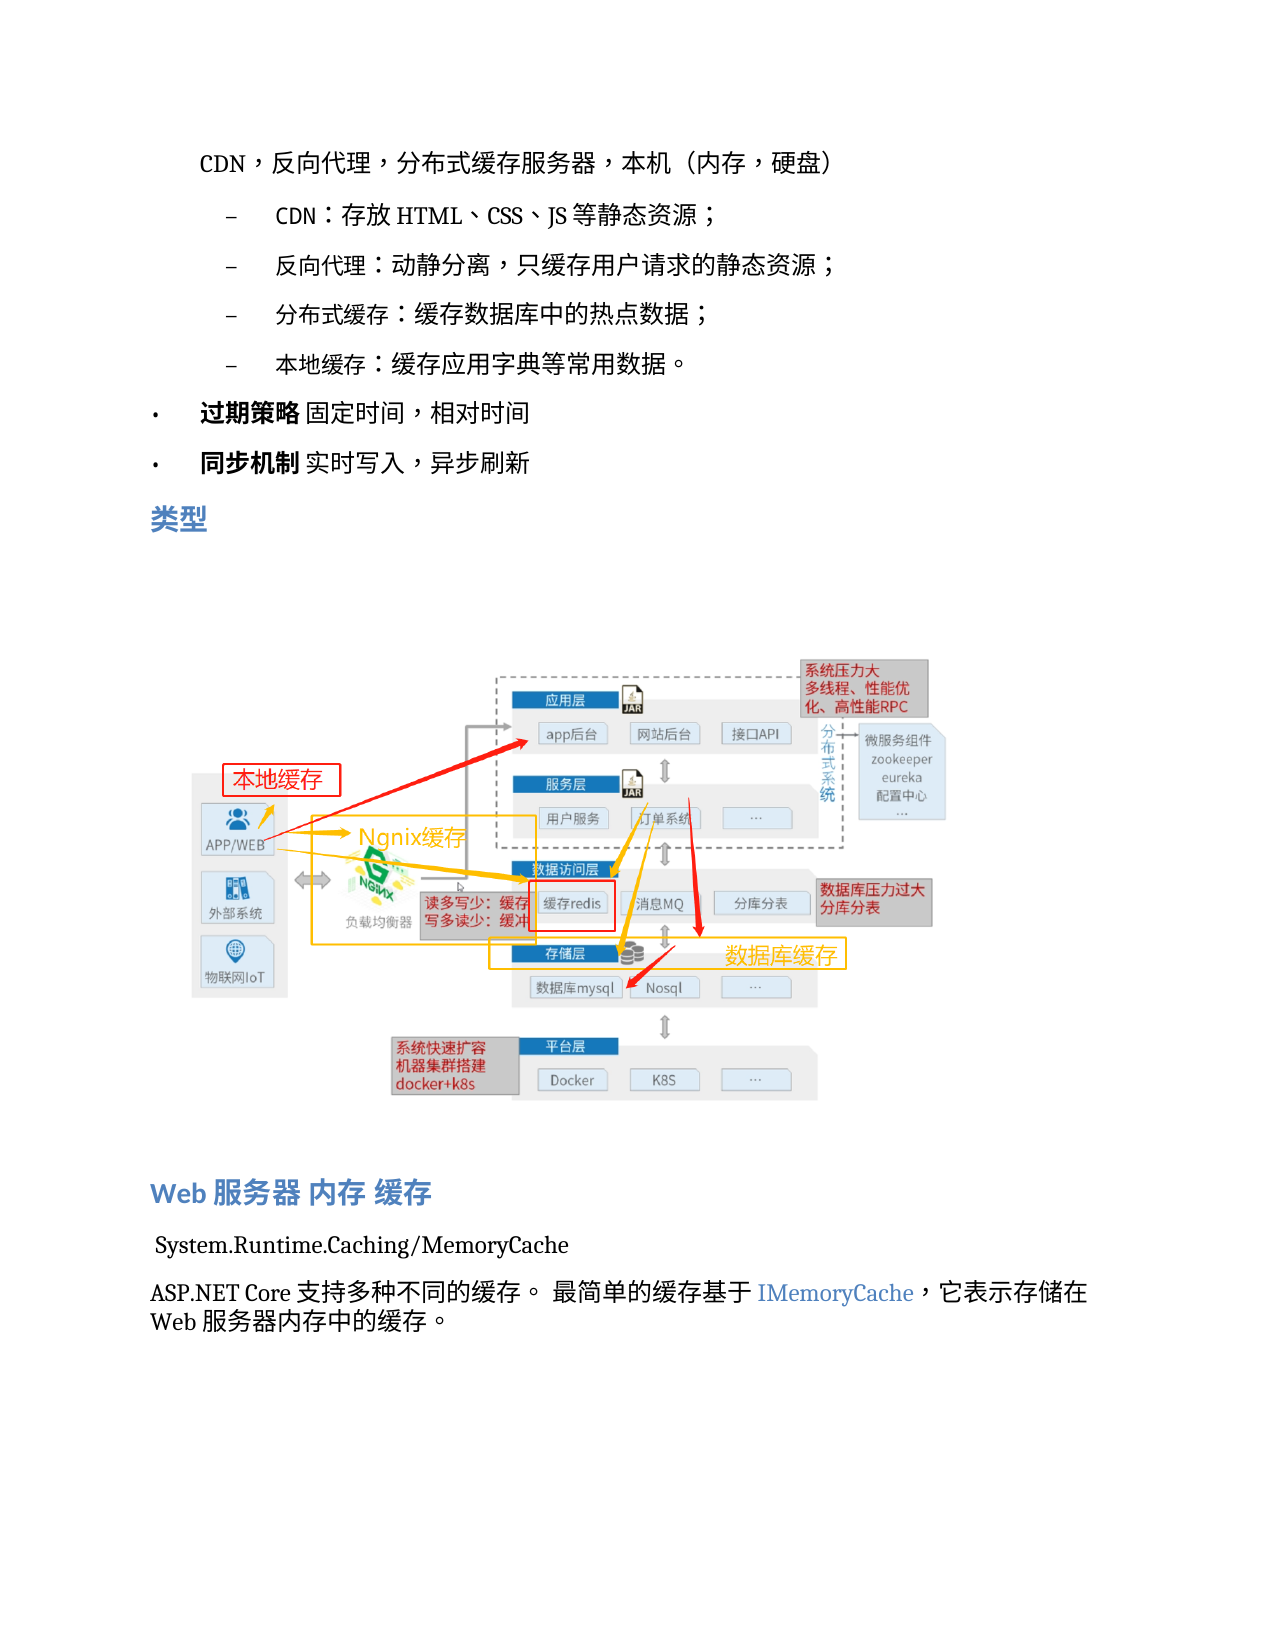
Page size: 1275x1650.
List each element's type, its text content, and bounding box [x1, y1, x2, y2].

list 本地缓存：缓存应用字典等常用数据。 [225, 351, 1125, 379]
list 分布式缓存：缓存数据库中的热点数据； [225, 301, 1125, 330]
picture [150, 653, 1025, 1103]
list CDN：存放HTML、CSS、JS等静态资源； [225, 199, 1125, 231]
list 反向代理：动静分离，只缓存用户请求的静态资源； [225, 252, 1125, 280]
subtitle 类型 [150, 499, 1125, 539]
list 过期策略 固定时间，相对时间 [150, 400, 1125, 429]
text System.Runtime.Caching/MemoryCache [150, 1231, 1125, 1260]
subtitle Web 服务器 内存 缓存 [150, 1173, 1125, 1212]
list 同步机制 实时写入，异步刷新 [150, 450, 1125, 479]
text ASP.NET Core 支持多种不同的缓存。 最简单的缓存基于 IMemoryCache，它表示存储在 Web 服务器内存中的缓存。 [150, 1279, 1125, 1336]
list CDN，反向代理，分布式缓存服务器，本机（内存，硬盘） [150, 150, 1125, 179]
